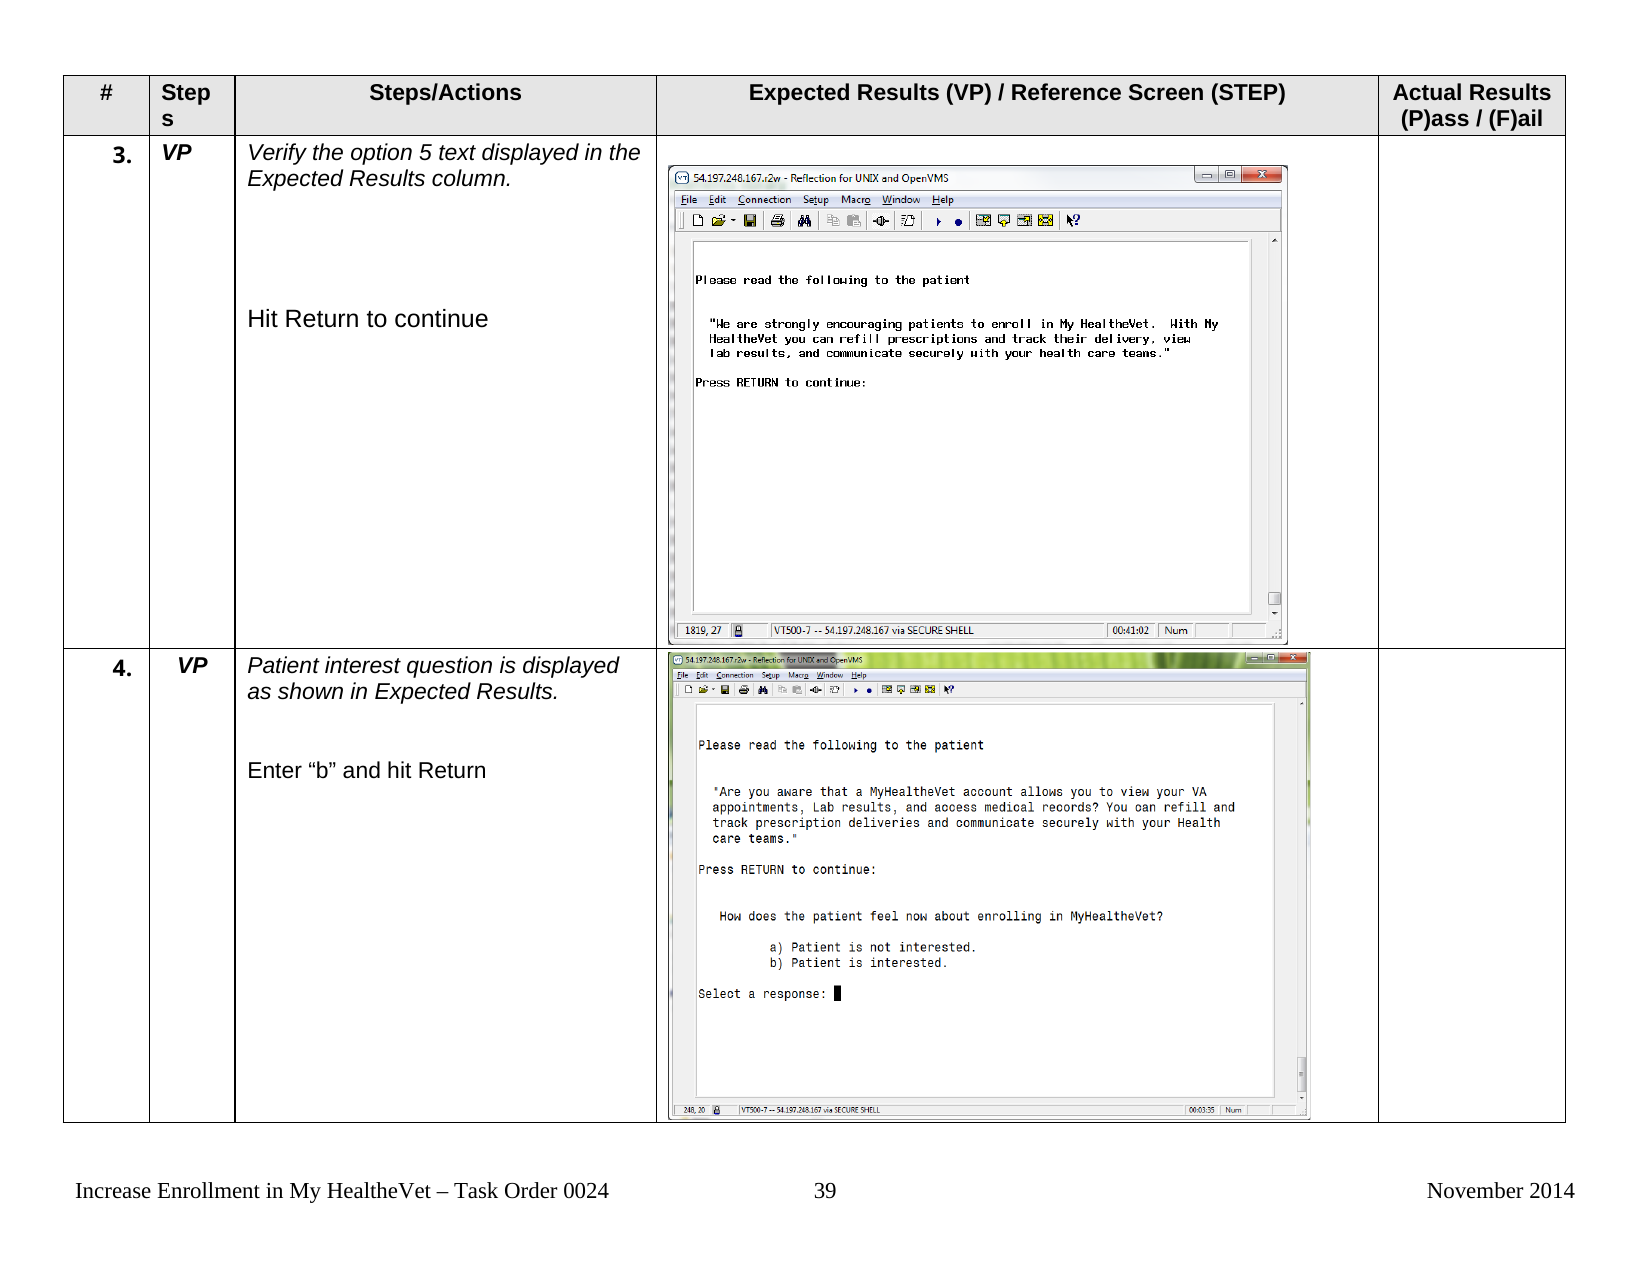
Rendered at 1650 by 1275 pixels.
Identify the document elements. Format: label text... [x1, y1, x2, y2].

picture [668, 165, 1288, 645]
table_cell Patient interest question is displayed as shown in Expected Results. Enter “b” and hit Return [236, 649, 656, 1122]
table_cell [64, 649, 149, 1122]
table_cell VP [150, 136, 234, 648]
table_cell Verify the option 5 text displayed in the Expected Results column. Hit Return to continue [236, 136, 656, 648]
picture [668, 652, 1311, 1120]
table_header Actual Results (P)ass / (F)ail [1379, 76, 1565, 135]
table_cell [1379, 649, 1565, 1122]
table_cell [657, 136, 1378, 648]
table_cell [64, 136, 149, 648]
table_header Steps [150, 76, 234, 135]
table_header # [64, 76, 149, 135]
table_cell [1379, 136, 1565, 648]
table_cell [657, 649, 1378, 1122]
table_header Expected Results (VP) / Reference Screen (STEP) [657, 76, 1378, 135]
table_cell VP [150, 649, 234, 1122]
table_header Steps/Actions [236, 76, 656, 135]
